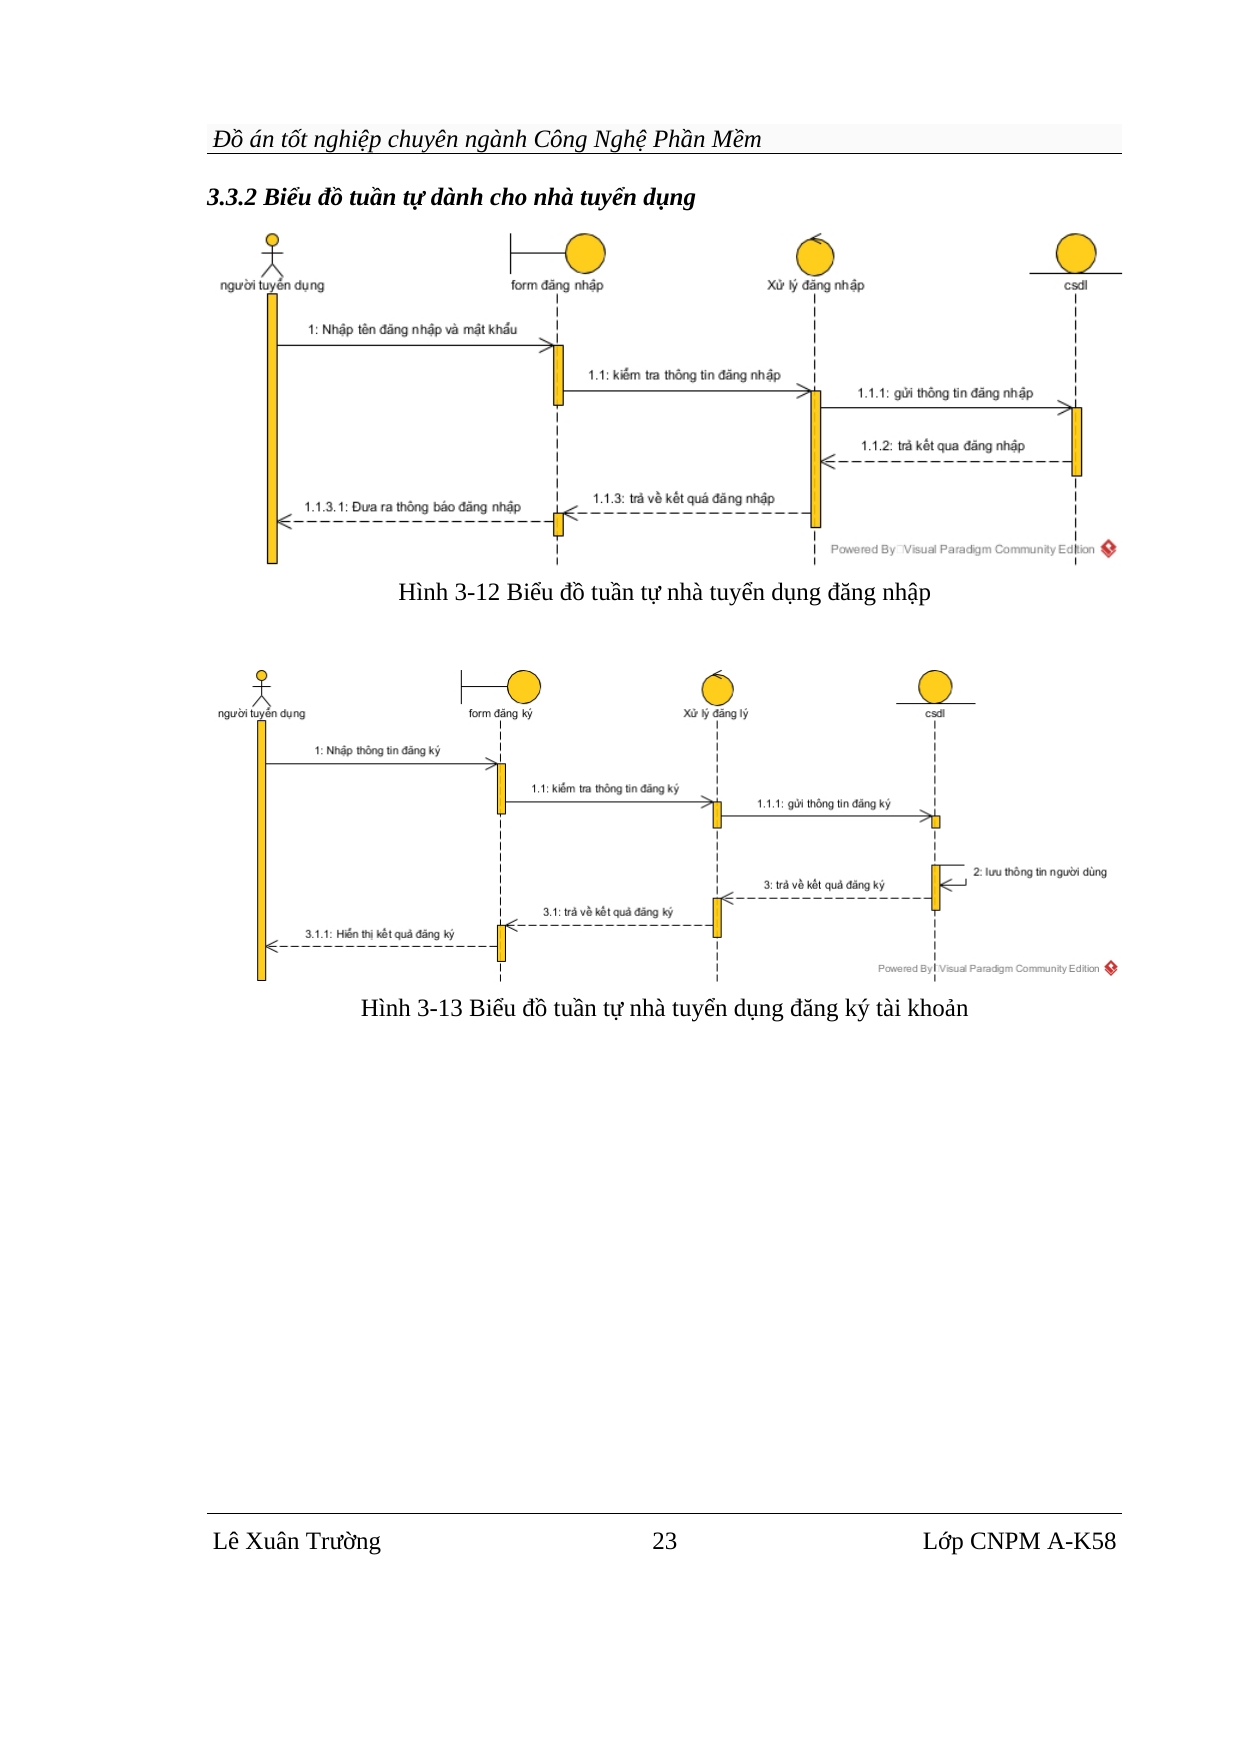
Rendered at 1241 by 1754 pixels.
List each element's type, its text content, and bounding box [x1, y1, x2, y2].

picture [206, 232, 1123, 569]
picture [206, 668, 1123, 985]
subtitle Biểu đồ tuần tự dành cho nhà tuyển dụng [207, 182, 1122, 211]
